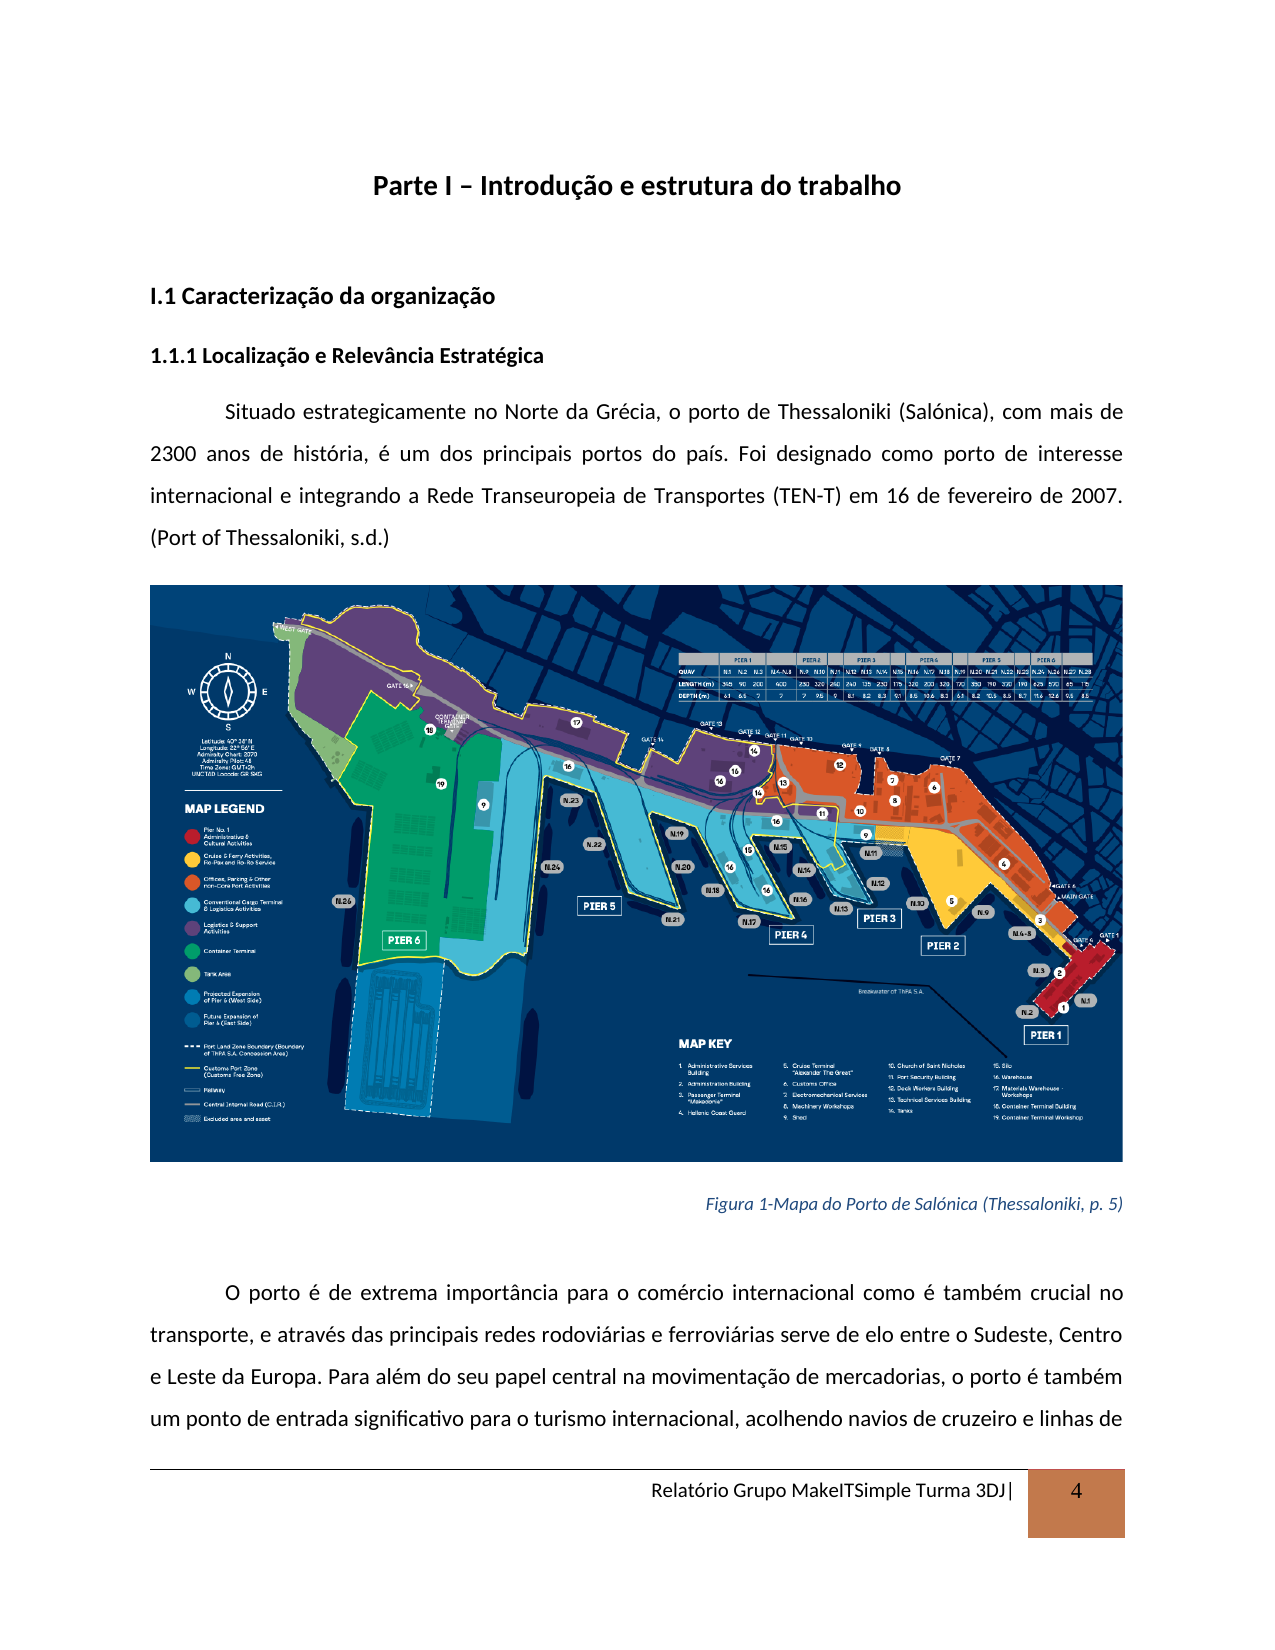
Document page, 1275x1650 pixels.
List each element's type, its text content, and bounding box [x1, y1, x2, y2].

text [150, 1278, 1125, 1432]
subtitle 1.1.1 Localização e Relevância Estratégica [150, 341, 1125, 369]
subtitle Parte I – Introdução e estrutura do trabalho [150, 167, 1125, 203]
subtitle I.1 Caracterização da organização [150, 280, 1125, 311]
picture [150, 585, 1122, 1163]
text Situado estrategicamente no Norte da Grécia, o porto de Thessaloniki (Salónica), com mais de 2300 anos de história, é um dos principais portos do país. Foi designado como porto de interesse internacional e integrando a Rede Transeuropeia de Transportes (TEN-T) em 16 de fevereiro de 2007. [150, 397, 1125, 551]
